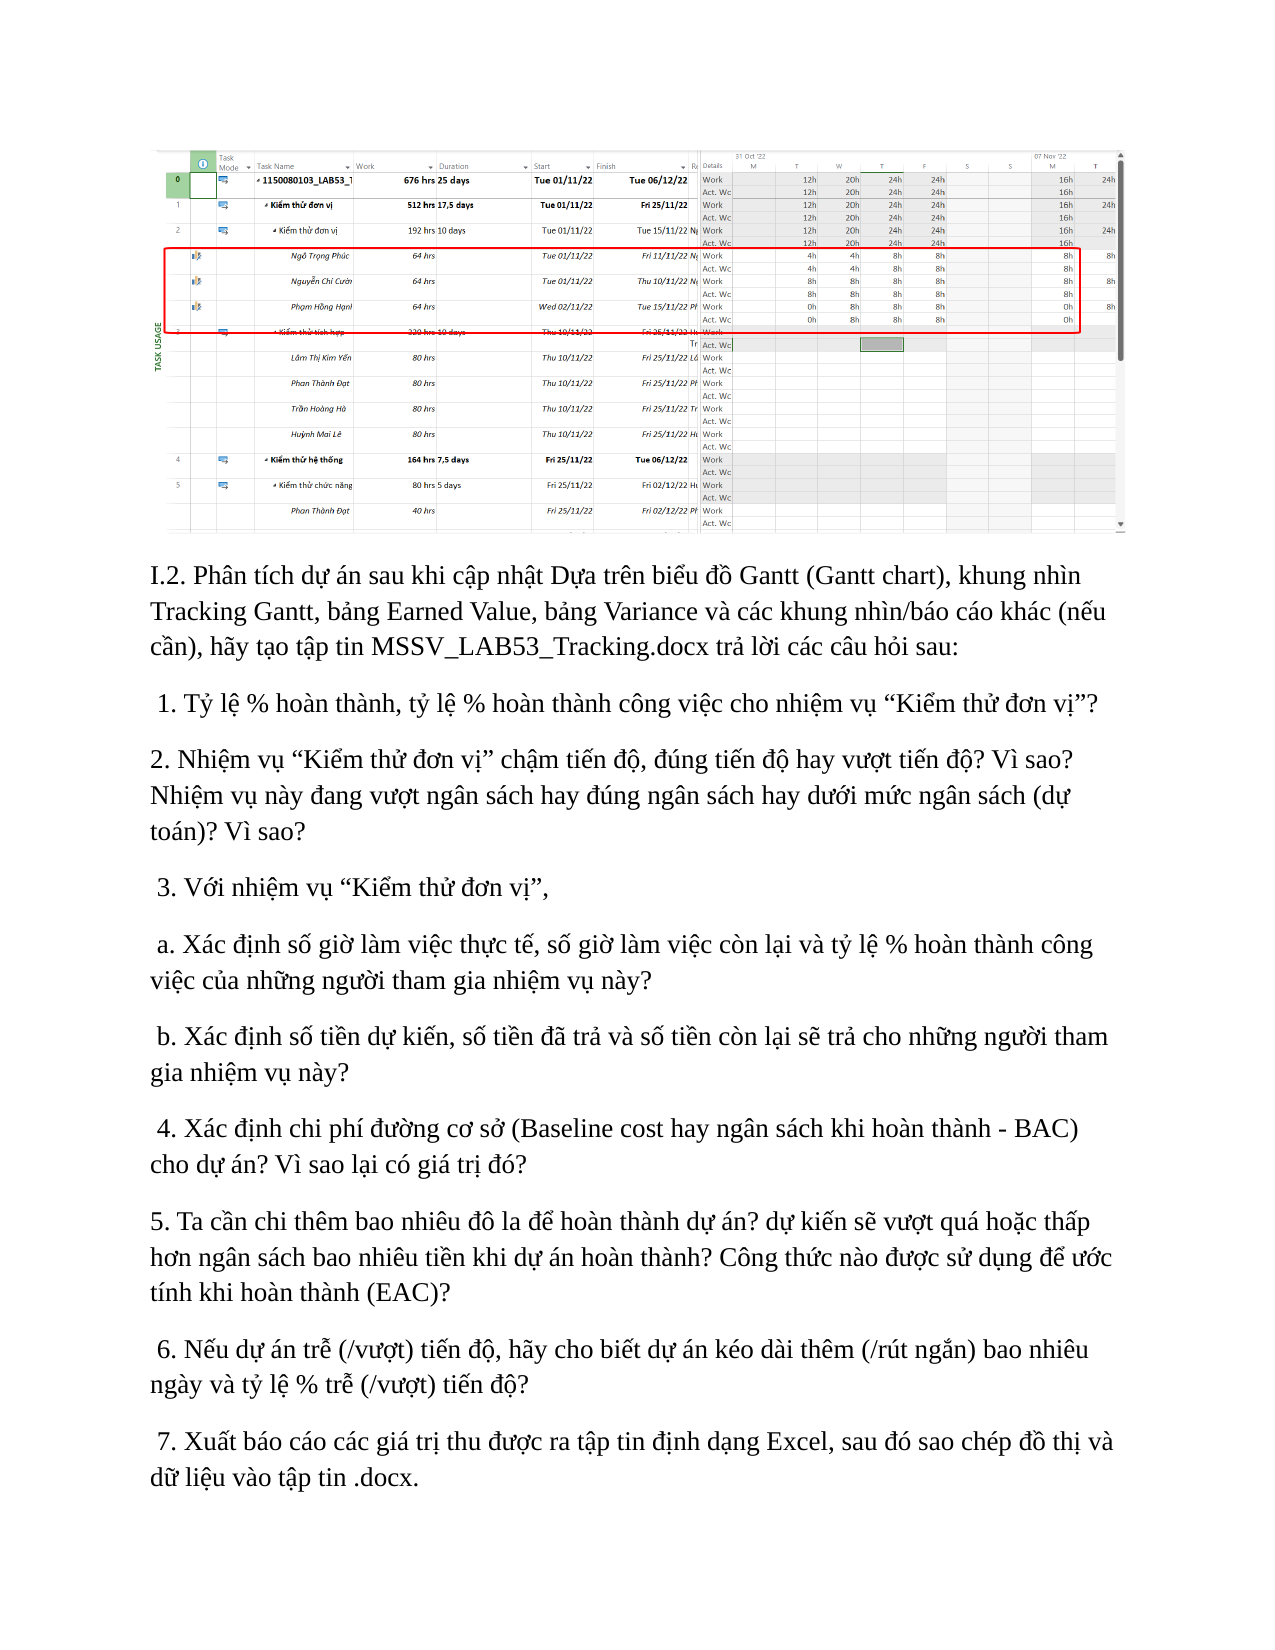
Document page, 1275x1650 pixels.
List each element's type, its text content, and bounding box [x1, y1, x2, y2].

text 6. Nếu dự án trễ (/vượt) tiến độ, hãy cho biết dự án kéo dài thêm (/rút ngắn) bao nhiêu ngày và tỷ lệ % trễ (/vượt) tiến độ? [150, 1333, 1125, 1400]
picture [150, 150, 1125, 534]
text a. Xác định số giờ làm việc thực tế, số giờ làm việc còn lại và tỷ lệ % hoàn thành công việc của những người tham gia nhiệm vụ này? [150, 928, 1125, 995]
text 4. Xác định chi phí đường cơ sở (Baseline cost hay ngân sách khi hoàn thành - BAC) cho dự án? Vì sao lại có giá trị đó? [150, 1113, 1125, 1179]
text 3. Với nhiệm vụ “Kiểm thử đơn vị”, [150, 871, 1125, 903]
text 7. Xuất báo cáo các giá trị thu được ra tập tin định dạng Excel, sau đó sao chép đồ thị và dữ liệu vào tập tin .docx. [150, 1425, 1125, 1492]
text 5. Ta cần chi thêm bao nhiêu đô la để hoàn thành dự án? dự kiến sẽ vượt quá hoặc thấp hơn ngân sách bao nhiêu tiền khi dự án hoàn thành? Công thức nào được sử dụng để ước tính khi hoàn thành (EAC)? [150, 1205, 1125, 1307]
text b. Xác định số tiền dự kiến, số tiền đã trả và số tiền còn lại sẽ trả cho những người tham gia nhiệm vụ này? [150, 1020, 1125, 1087]
text I.2. Phân tích dự án sau khi cập nhật Dựa trên biểu đồ Gantt (Gantt chart), khung nhìn Tracking Gantt, bảng Earned Value, bảng Variance và các khung nhìn/báo cáo khác (nếu cần), hãy tạo tập tin MSSV_LAB53_Tracking.docx trả lời các câu hỏi sau: [150, 559, 1125, 661]
text 1. Tỷ lệ % hoàn thành, tỷ lệ % hoàn thành công việc cho nhiệm vụ “Kiểm thử đơn vị”? [150, 687, 1125, 718]
text 2. Nhiệm vụ “Kiểm thử đơn vị” chậm tiến độ, đúng tiến độ hay vượt tiến độ? Vì sao? Nhiệm vụ này đang vượt ngân sách hay đúng ngân sách hay dưới mức ngân sách (dự toán)? Vì sao? [150, 743, 1125, 846]
